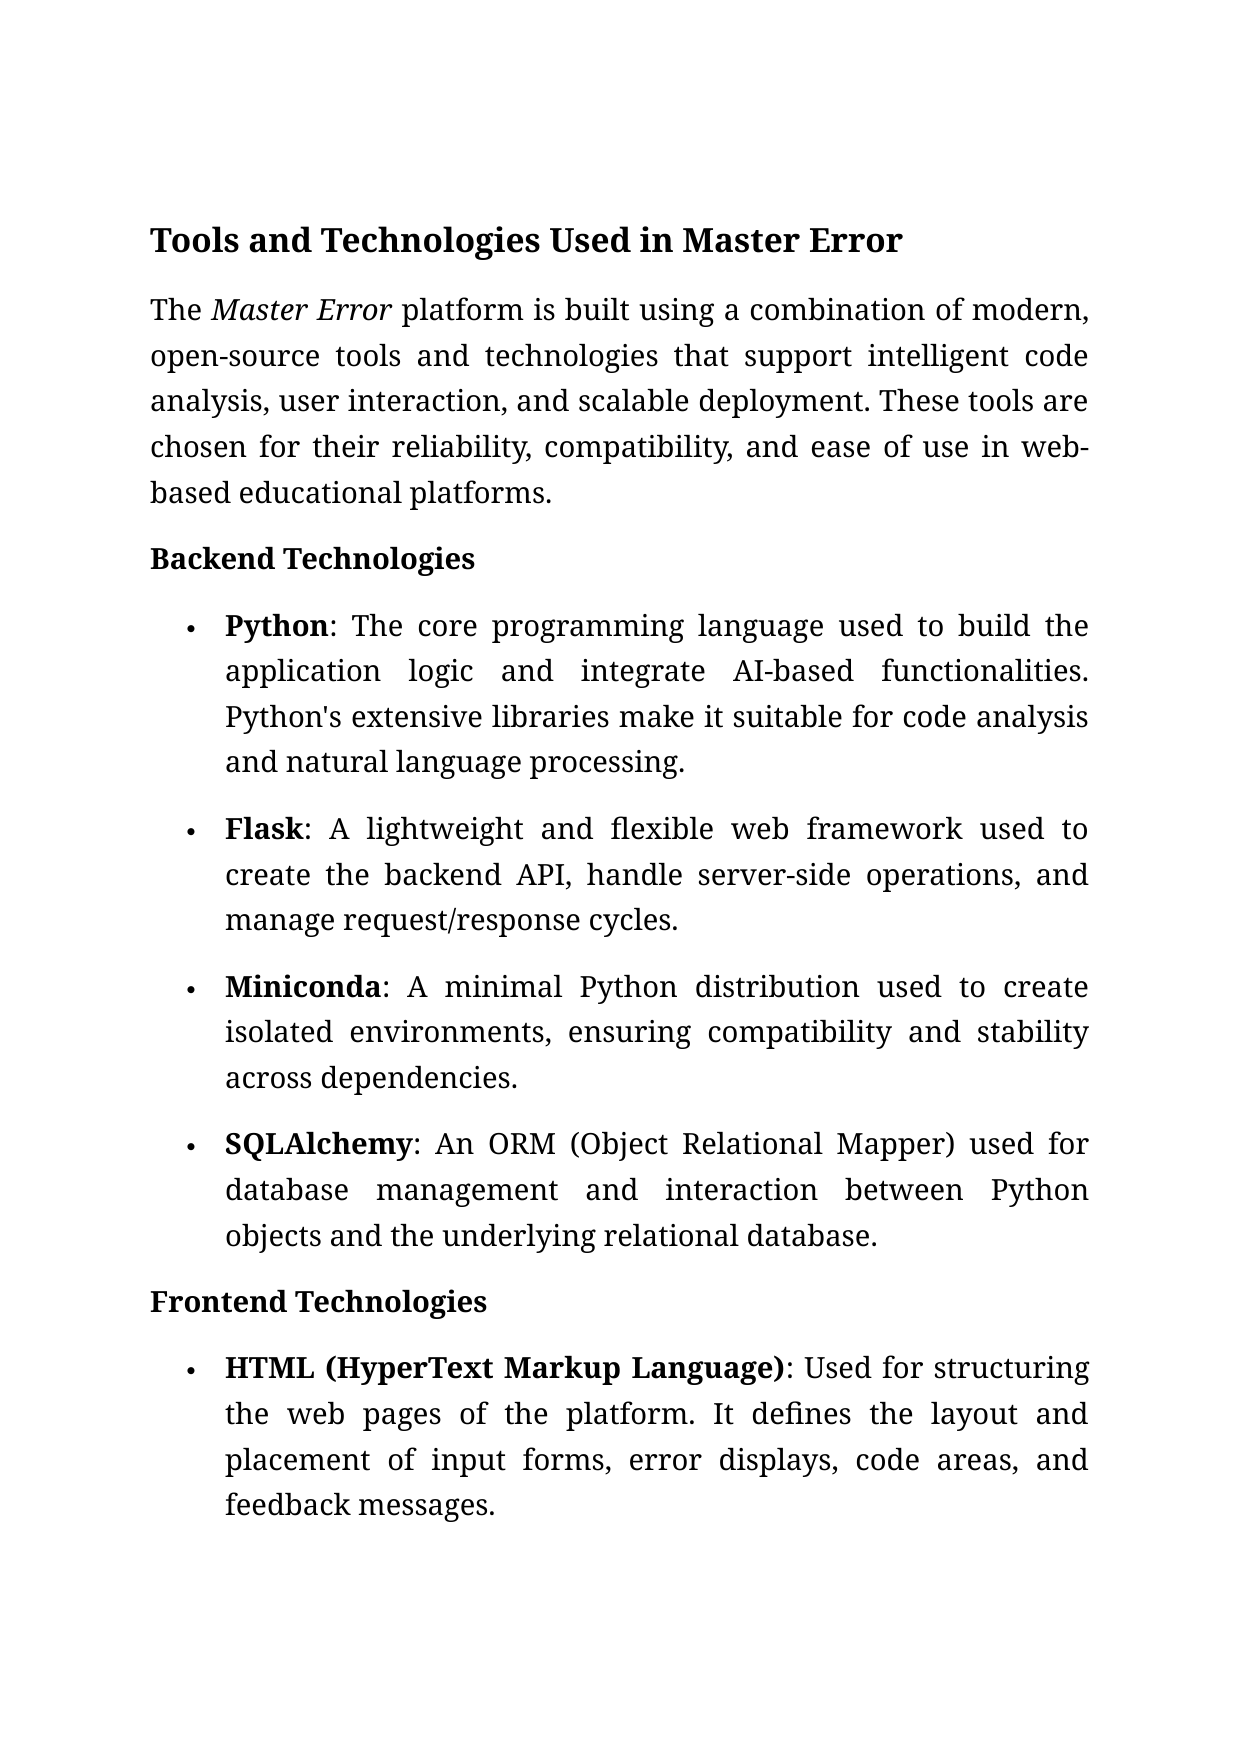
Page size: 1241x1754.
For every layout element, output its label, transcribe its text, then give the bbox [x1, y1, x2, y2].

text Tools and Technologies Used in Master Error [150, 216, 1090, 262]
list SQLAlchemy: An ORM (Object Relational Mapper) used for database management and interaction between Python objects and the underlying relational database. [187, 1124, 1090, 1254]
text Backend Technologies [150, 538, 1090, 578]
list HTML (HyperText Markup Language): Used for structuring the web pages of the platform. It defines the layout and placement of input forms, error displays, code areas, and feedback messages. [187, 1348, 1090, 1524]
text Frontend Technologies [150, 1281, 1090, 1321]
list Python: The core programming language used to build the application logic and integrate AI-based functionalities. Python's extensive libraries make it suitable for code analysis and natural language processing. [187, 605, 1090, 781]
list Miniconda: A minimal Python distribution used to create isolated environments, ensuring compatibility and stability across dependencies. [187, 966, 1090, 1097]
text The Master Error platform is built using a combination of modern, open-source tools and technologies that support intelligent code analysis, user interaction, and scalable deployment. These tools are chosen for their reliability, compatibility, and ease of use in web-based educational platforms. [150, 289, 1090, 512]
list Flask: A lightweight and flexible web framework used to create the backend API, handle server-side operations, and manage request/response cycles. [187, 808, 1090, 939]
